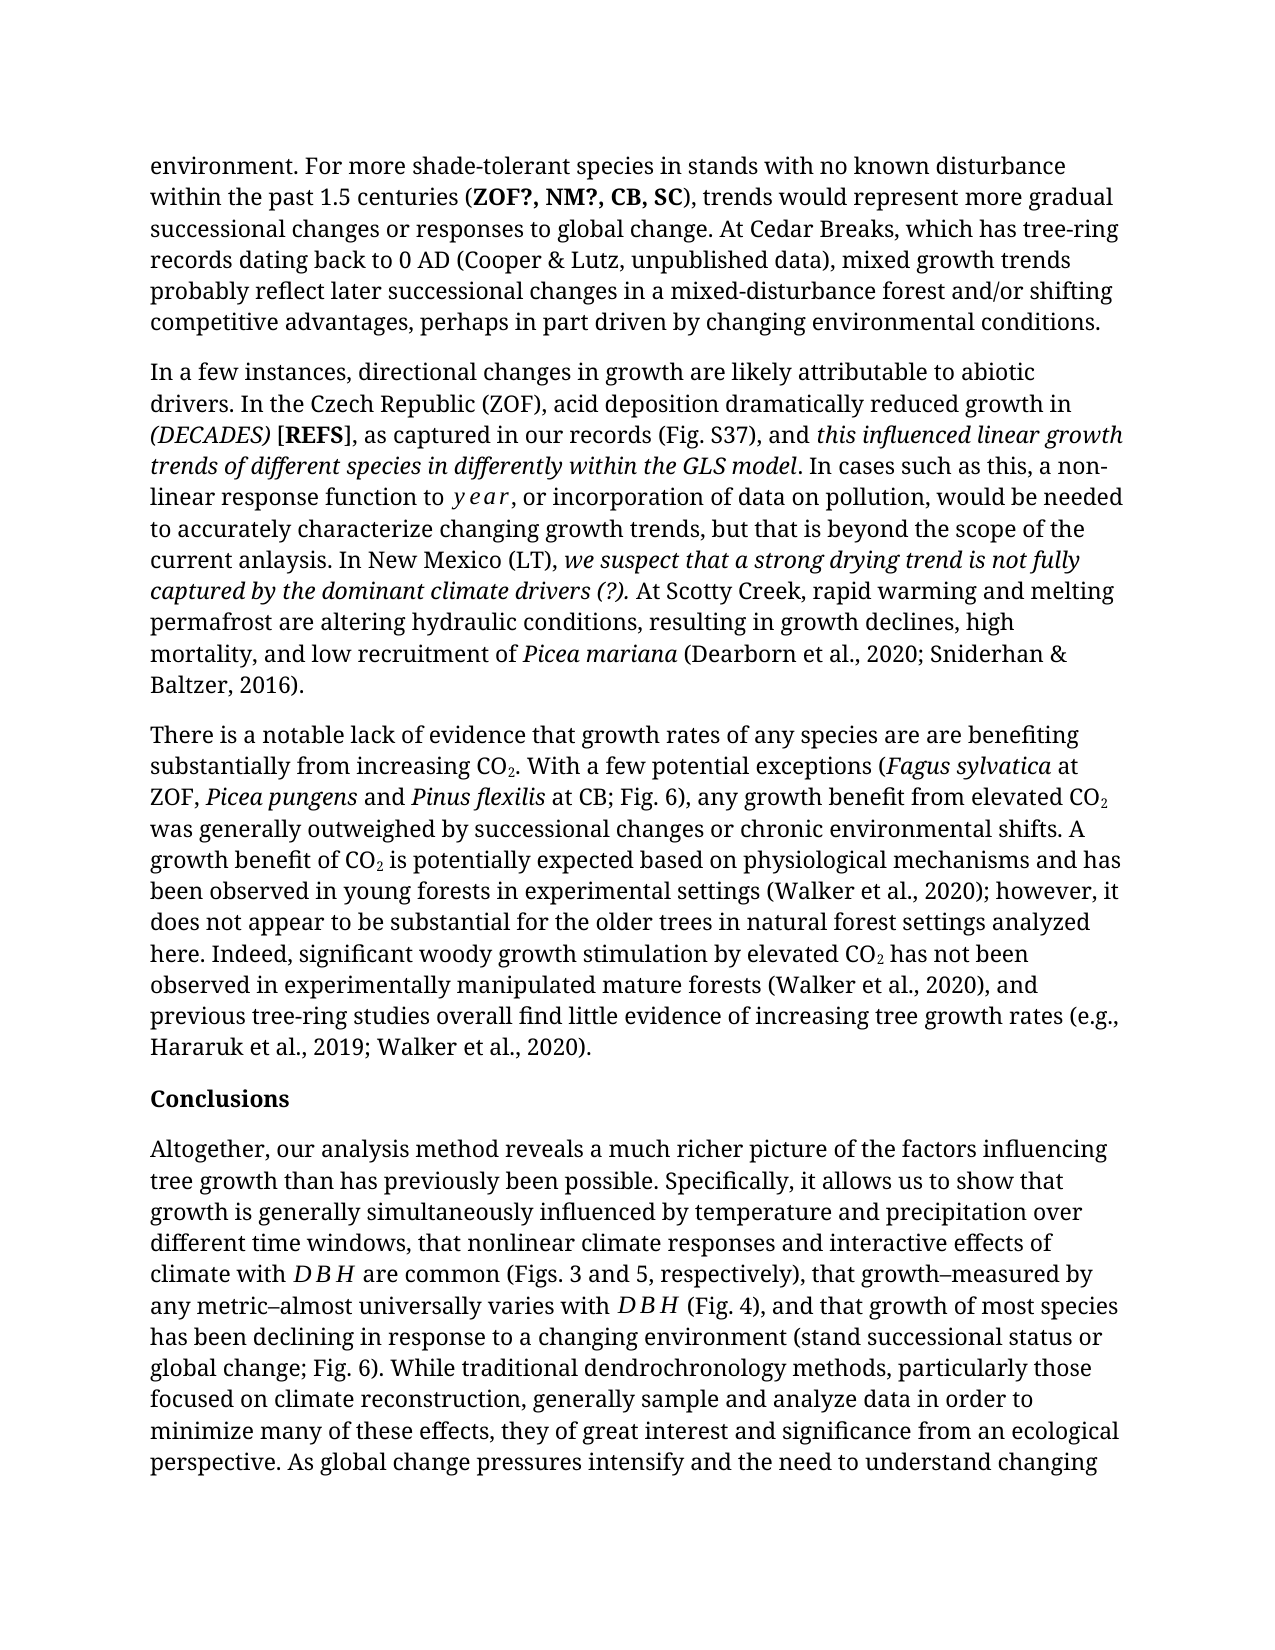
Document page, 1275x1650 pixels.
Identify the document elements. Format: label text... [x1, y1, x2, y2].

text There is a notable lack of evidence that growth rates of any species are are benefiting substantially from increasing CO2. With a few potential exceptions (Fagus sylvatica at ZOF, Picea pungens and Pinus flexilis at CB; Fig. 6), any growth benefit from elevated CO2 was generally outweighed by successional changes or chronic environmental shifts. A growth benefit of CO2 is potentially expected based on physiological mechanisms and has been observed in young forests in experimental settings (Walker et al., 2020); however, it does not appear to be substantial for the older trees in natural forest settings analyzed here. Indeed, significant woody growth stimulation by elevated CO2 has not been observed in experimentally manipulated mature forests (Walker et al., 2020), and previous tree-ring studies overall find little evidence of increasing tree growth rates (e.g., Hararuk et al., 2019; Walker et al., 2020). [150, 719, 1125, 1062]
subtitle Conclusions [150, 1083, 1125, 1114]
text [150, 1133, 1125, 1477]
text In a few instances, directional changes in growth are likely attributable to abiotic drivers. In the Czech Republic (ZOF), acid deposition dramatically reduced growth in (DECADES) [REFS], as captured in our records (Fig. S37), and this influenced linear growth trends of different species in differently within the GLS model. In cases such as this, a non-linear response function to , or incorporation of data on pollution, would be needed to accurately characterize changing growth trends, but that is beyond the scope of the current anlaysis. In New Mexico (LT), we suspect that a strong drying trend is not fully captured by the dominant climate drivers (?). At Scotty Creek, rapid warming and melting permafrost are altering hydraulic conditions, resulting in growth declines, high mortality, and low recruitment of Picea mariana (Dearborn et al., 2020; Sniderhan & Baltzer, 2016). [150, 356, 1125, 700]
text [150, 150, 1125, 337]
